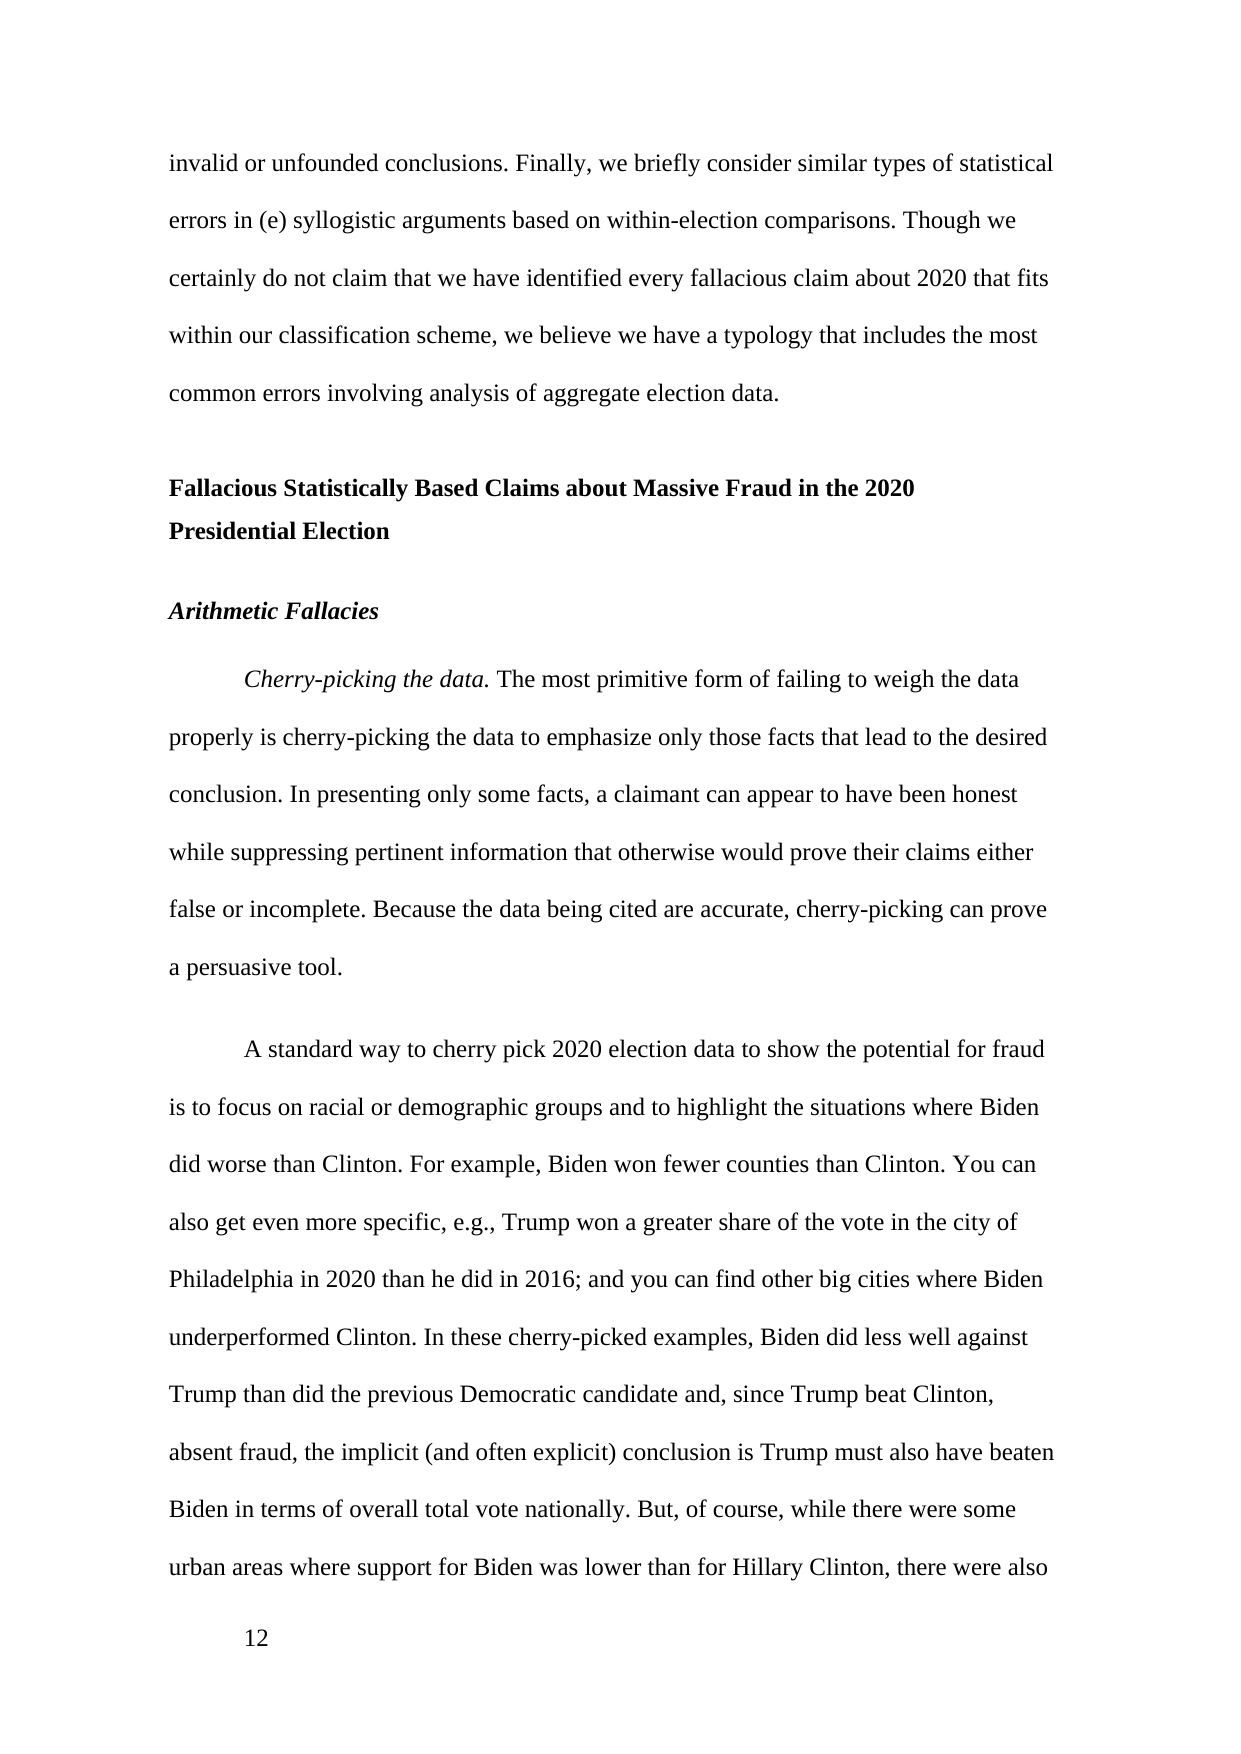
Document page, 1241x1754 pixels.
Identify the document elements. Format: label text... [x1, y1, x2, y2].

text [169, 1034, 1063, 1581]
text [169, 148, 1063, 406]
subtitle Fallacious Statistically Based Claims about Massive Fraud in the 2020 Presidential Election [169, 473, 1004, 544]
subtitle Arithmetic Fallacies [169, 596, 1004, 625]
text Cherry-picking the data. The most primitive form of failing to weigh the data properly is cherry-picking the data to emphasize only those facts that lead to the desired conclusion. In presenting only some facts, a claimant can appear to have been honest while suppressing pertinent information that otherwise would prove their claims either false or incomplete. Because the data being cited are accurate, cherry-picking can prove a persuasive tool. [169, 664, 1063, 981]
